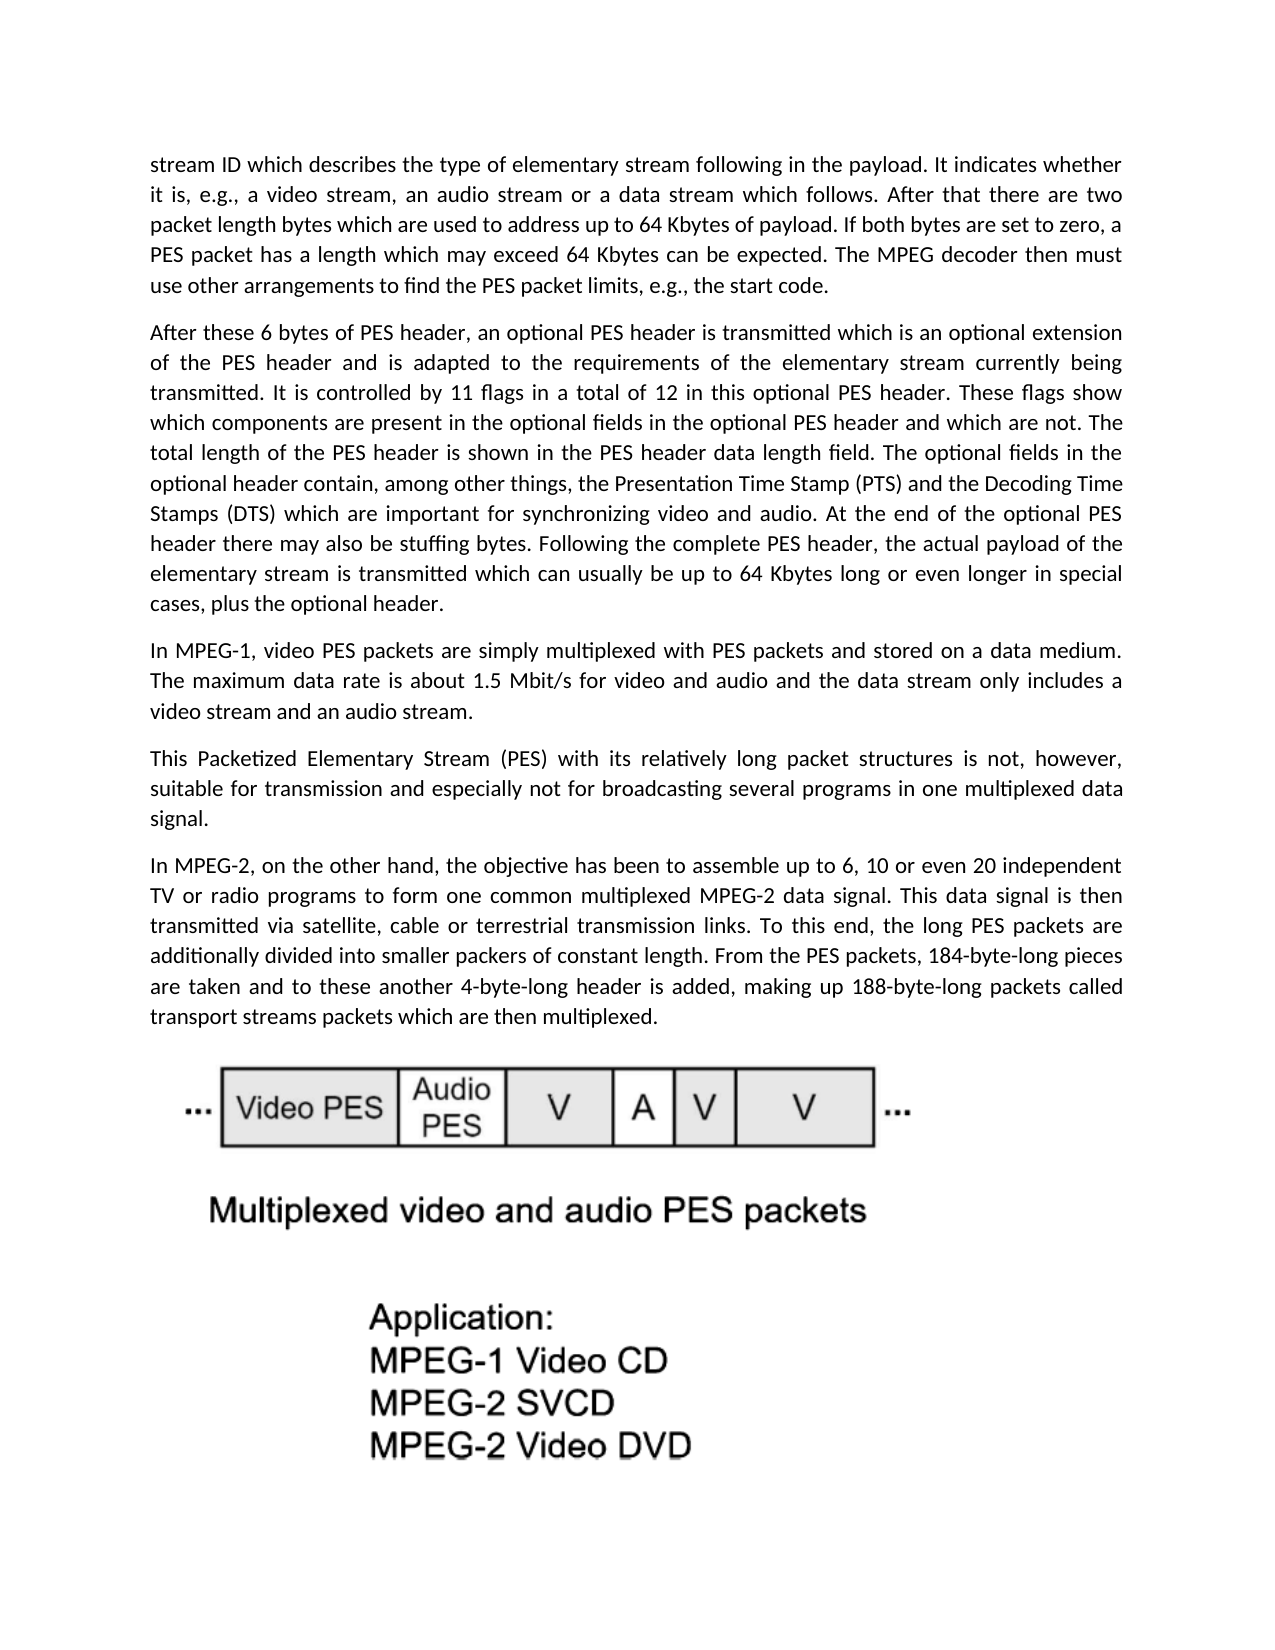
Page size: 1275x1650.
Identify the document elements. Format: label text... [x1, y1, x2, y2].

text In MPEG-1, video PES packets are simply multiplexed with PES packets and stored on a data medium. The maximum data rate is about 1.5 Mbit/s for video and audio and the data stream only includes a video stream and an audio stream. [150, 636, 1125, 725]
text After these 6 bytes of PES header, an optional PES header is transmitted which is an optional extension of the PES header and is adapted to the requirements of the elementary stream currently being transmitted. It is controlled by 11 flags in a total of 12 in this optional PES header. These flags show which components are present in the optional fields in the optional PES header and which are not. The total length of the PES header is shown in the PES header data length field. The optional fields in the optional header contain, among other things, the Presentation Time Stamp (PTS) and the Decoding Time Stamps (DTS) which are important for synchronizing video and audio. At the end of the optional PES header there may also be stuffing bytes. Following the complete PES header, the actual payload of the elementary stream is transmitted which can usually be up to 64 Kbytes long or even longer in special cases, plus the optional header. [150, 318, 1125, 618]
text This Packetized Elementary Stream (PES) with its relatively long packet structures is not, however, suitable for transmission and especially not for broadcasting several programs in one multiplexed data signal. [150, 744, 1125, 832]
text In MPEG-2, on the other hand, the objective has been to assemble up to 6, 10 or even 20 independent TV or radio programs to form one common multiplexed MPEG-2 data signal. This data signal is then transmitted via satellite, cable or terrestrial transmission links. To this end, the long PES packets are additionally divided into smaller packers of constant length. From the PES packets, 184-byte-long pieces are taken and to these another 4-byte-long header is added, making up 188-byte-long packets called transport streams packets which are then multiplexed. [150, 851, 1125, 1030]
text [150, 150, 1125, 299]
